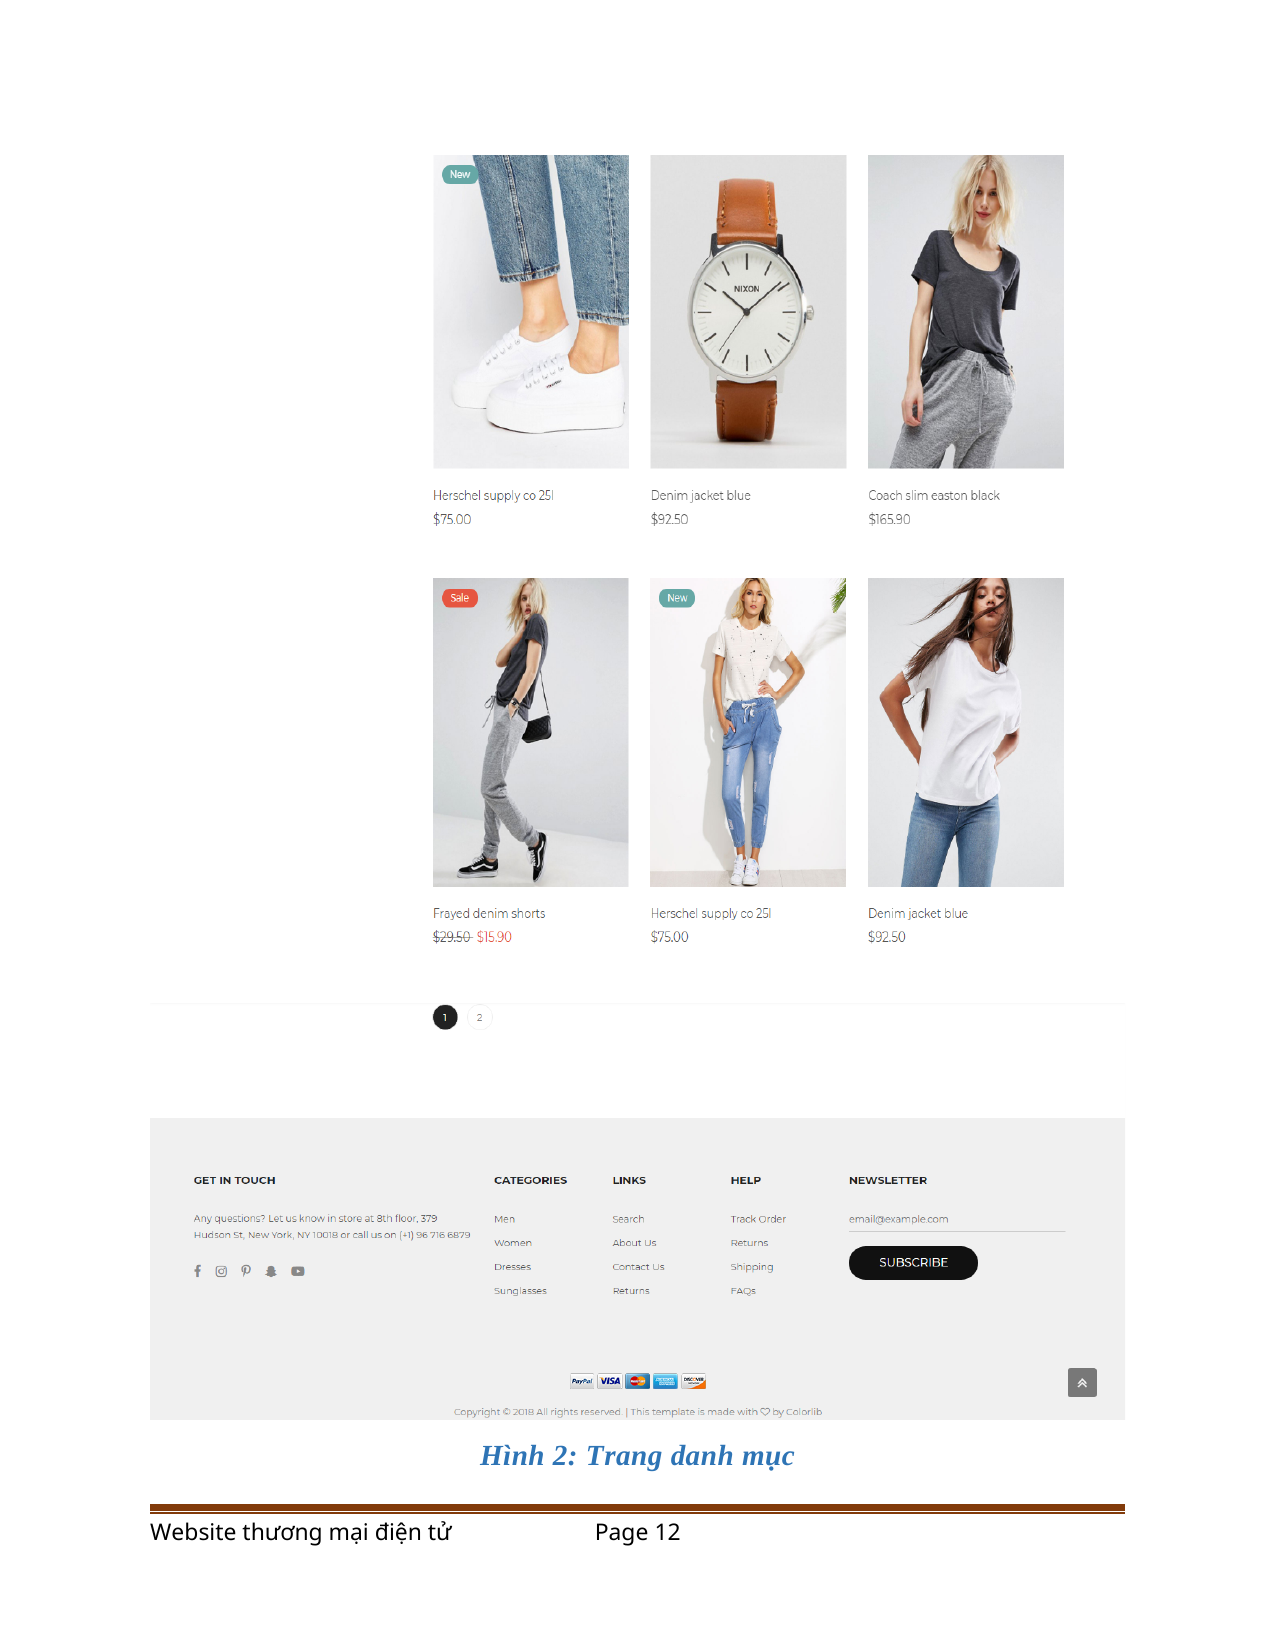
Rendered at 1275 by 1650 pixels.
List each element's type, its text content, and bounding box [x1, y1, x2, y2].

picture [150, 566, 1125, 985]
text Hình 2: Trang danh mục [150, 1438, 1125, 1472]
picture [150, 150, 1124, 564]
picture [150, 1003, 1125, 1420]
